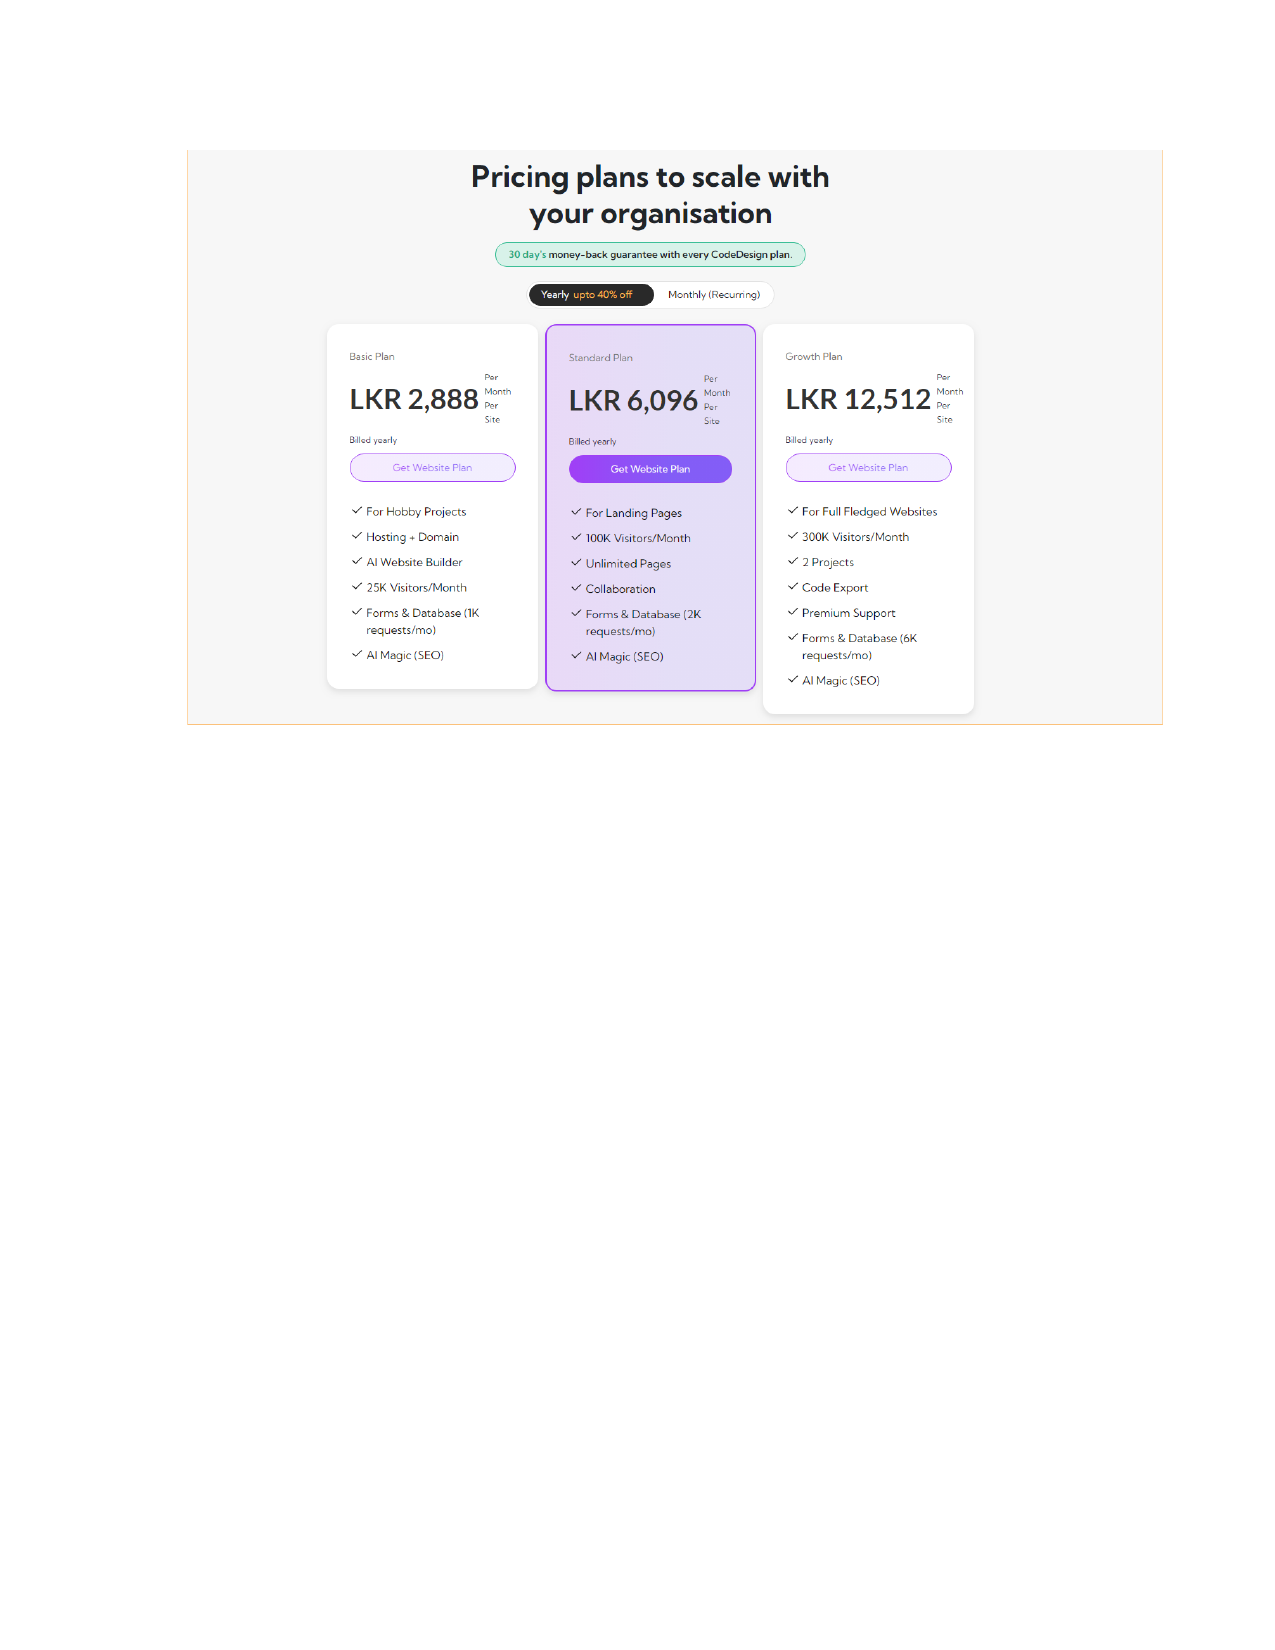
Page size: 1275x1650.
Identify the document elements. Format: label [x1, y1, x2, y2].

picture [187, 150, 1163, 725]
